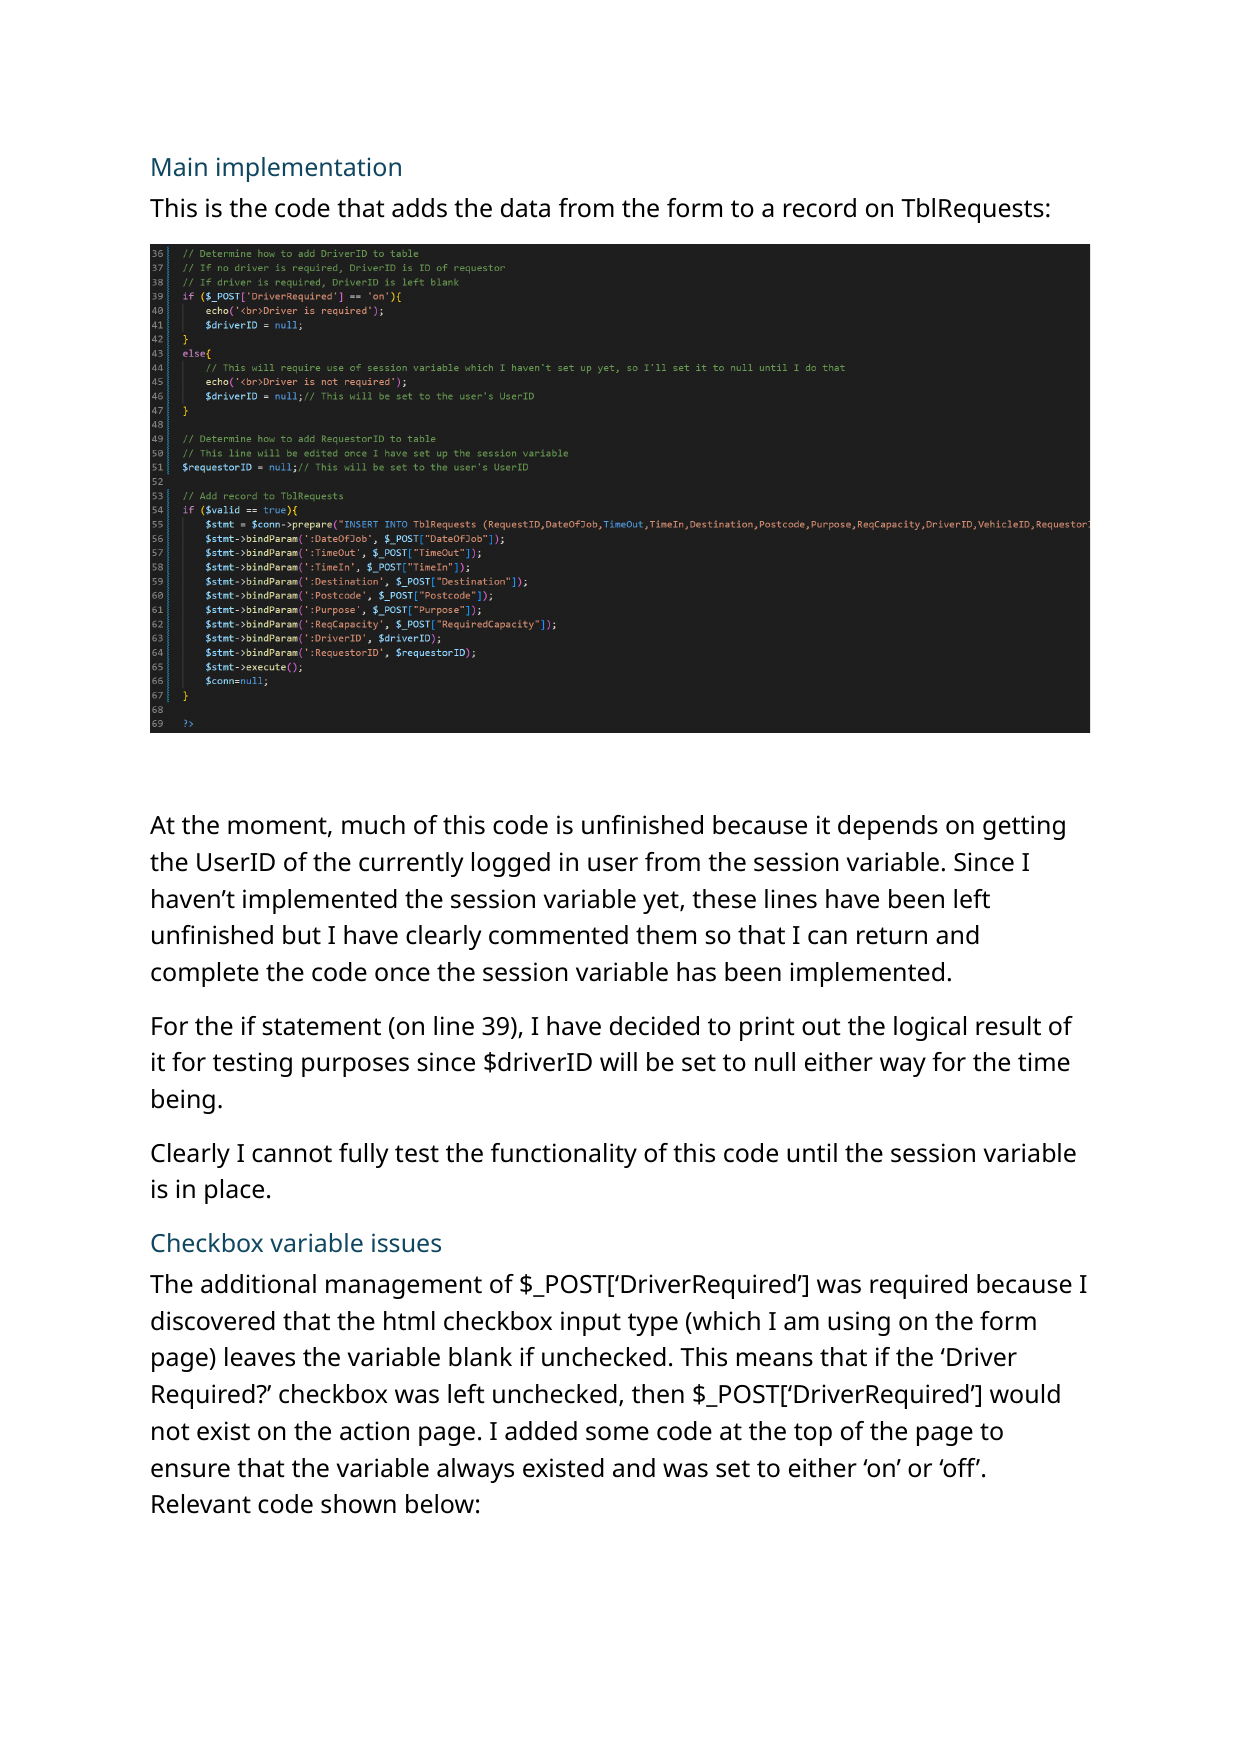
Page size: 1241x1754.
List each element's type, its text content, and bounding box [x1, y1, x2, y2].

subtitle Checkbox variable issues [150, 1225, 1090, 1259]
text At the moment, much of this code is unfinished because it depends on getting the UserID of the currently logged in user from the session variable. Since I haven’t implemented the session variable yet, these lines have been left unfinished but I have clearly commented them so that I can return and complete the code once the session variable has been implemented. [150, 808, 1090, 989]
subtitle Main implementation [150, 150, 1090, 184]
text The additional management of $_POST[‘DriverRequired’] was required because I discovered that the html checkbox input type (which I am using on the form page) leaves the variable blank if unchecked. This means that if the ‘Driver Required?’ checkbox was left unchecked, then $_POST[‘DriverRequired’] would not exist on the action page. I added some code at the top of the page to ensure that the variable always existed and was set to either ‘on’ or ‘off’. Relevant code shown below: [150, 1266, 1090, 1521]
text For the if statement (on line 39), I have decided to print out the logical result of it for testing purposes since $driverID will be set to null either way for the time being. [150, 1008, 1090, 1116]
text This is the code that adds the data from the form to a record on TblRequests: [150, 191, 1090, 225]
picture [150, 244, 1091, 733]
text Clearly I cannot fully test the functionality of this code until the session variable is in place. [150, 1135, 1090, 1206]
